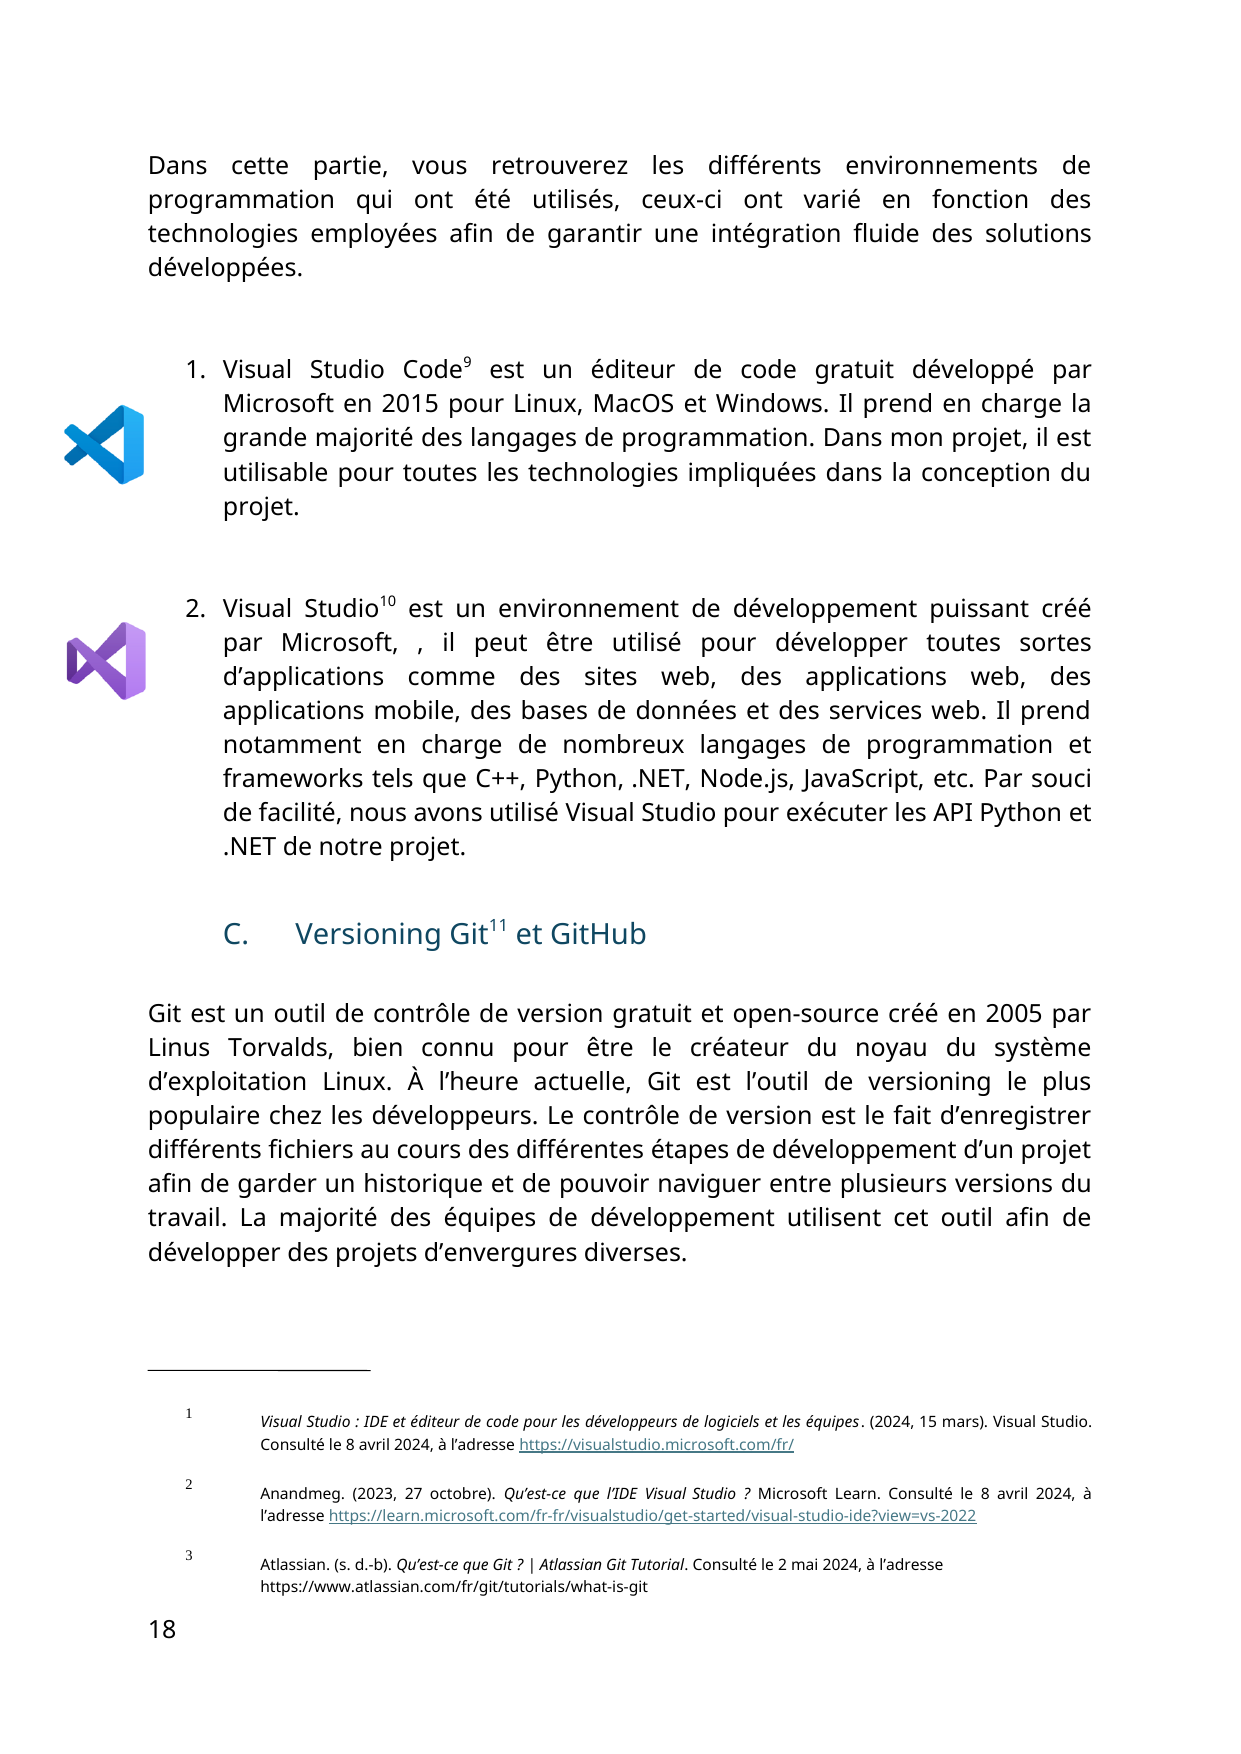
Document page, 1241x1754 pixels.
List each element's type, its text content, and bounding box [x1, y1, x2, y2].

list Visual Studio Code9 est un éditeur de code gratuit développé par Microsoft en 2015 pour Linux, MacOS et Windows. Il prend en charge la grande majorité des langages de programmation. Dans mon projet, il est utilisable pour toutes les technologies impliquées dans la conception du projet. [185, 352, 1093, 522]
picture [60, 614, 152, 703]
list Visual Studio : IDE et éditeur de code pour les développeurs de logiciels et les équipes. (2024, 15 mars). Visual Studio. Consulté le 8 avril 2024, à l’adresse https://visualstudio.microsoft.com/fr/ [185, 1404, 1093, 1454]
list Anandmeg. (2023, 27 octobre). Qu’est-ce que l’IDE Visual Studio ? Microsoft Learn. Consulté le 8 avril 2024, à l’adresse https://learn.microsoft.com/fr-fr/visualstudio/get-started/visual-studio-ide?view=vs-2022 [185, 1476, 1093, 1526]
text Dans cette partie, vous retrouverez les différents environnements de programmation qui ont été utilisés, ceux-ci ont varié en fonction des technologies employées afin de garantir une intégration fluide des solutions développées. [148, 148, 1093, 284]
list Visual Studio10 est un environnement de développement puissant créé par Microsoft, , il peut être utilisé pour développer toutes sortes d’applications comme des sites web, des applications web, des applications mobile, des bases de données et des services web. Il prend notamment en charge de nombreux langages de programmation et frameworks tels que C++, Python, .NET, Node.js, JavaScript, etc. Par souci de facilité, nous avons utilisé Visual Studio pour exécuter les API Python et .NET de notre projet. [185, 590, 1093, 863]
picture [56, 401, 152, 490]
subtitle Versioning Git11 et GitHub [223, 914, 1093, 953]
text Git est un outil de contrôle de version gratuit et open-source créé en 2005 par Linus Torvalds, bien connu pour être le créateur du noyau du système d’exploitation Linux. À l’heure actuelle, Git est l’outil de versioning le plus populaire chez les développeurs. Le contrôle de version est le fait d’enregistrer différents fichiers au cours des différentes étapes de développement d’un projet afin de garder un historique et de pouvoir naviguer entre plusieurs versions du travail. La majorité des équipes de développement utilisent cet outil afin de développer des projets d’envergures diverses. [148, 996, 1093, 1268]
list Atlassian. (s. d.-b). Qu’est-ce que Git ? | Atlassian Git Tutorial. Consulté le 2 mai 2024, à l’adresse https://www.atlassian.com/fr/git/tutorials/what-is-git [185, 1547, 1093, 1597]
